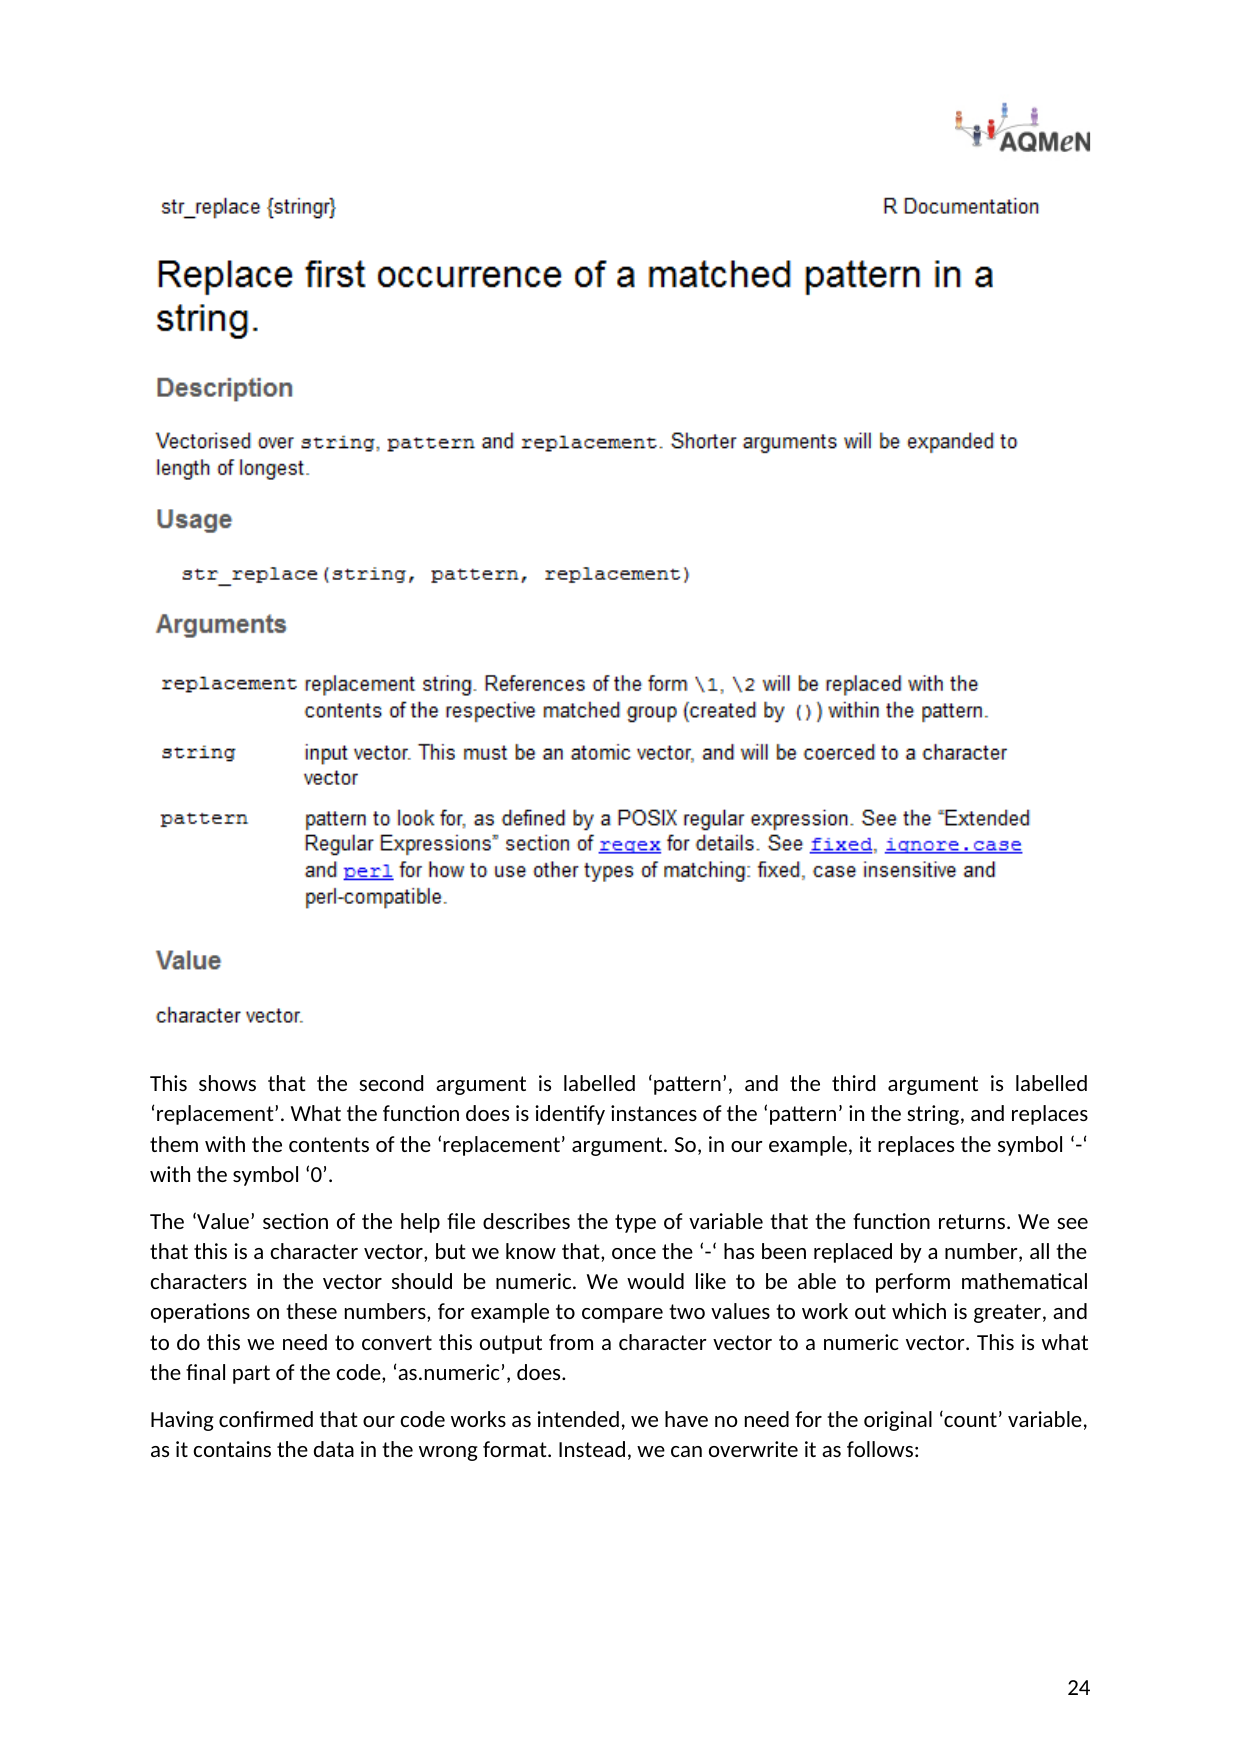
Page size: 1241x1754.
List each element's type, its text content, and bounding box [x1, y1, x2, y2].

text The ‘Value’ section of the help file describes the type of variable that the function returns. We see that this is a character vector, but we know that, once the ‘-‘ has been replaced by a number, all the characters in the vector should be numeric. We would like to be able to perform mathematical operations on these numbers, for example to compare two values to work out which is greater, and to do this we need to convert this output from a character vector to a numeric vector. This is what the final part of the code, ‘as.numeric’, does. [150, 1207, 1090, 1386]
text This shows that the second argument is labelled ‘pattern’, and the third argument is labelled ‘replacement’. What the function does is identify instances of the ‘pattern’ in the string, and replaces them with the contents of the ‘replacement’ argument. So, in our example, it replaces the symbol ‘-‘ with the symbol ‘0’. [150, 1069, 1090, 1188]
picture [150, 73, 1091, 1051]
text Having confirmed that our code works as intended, we have no need for the original ‘count’ variable, as it contains the data in the wrong format. Instead, we can overwrite it as follows: [150, 1405, 1090, 1463]
